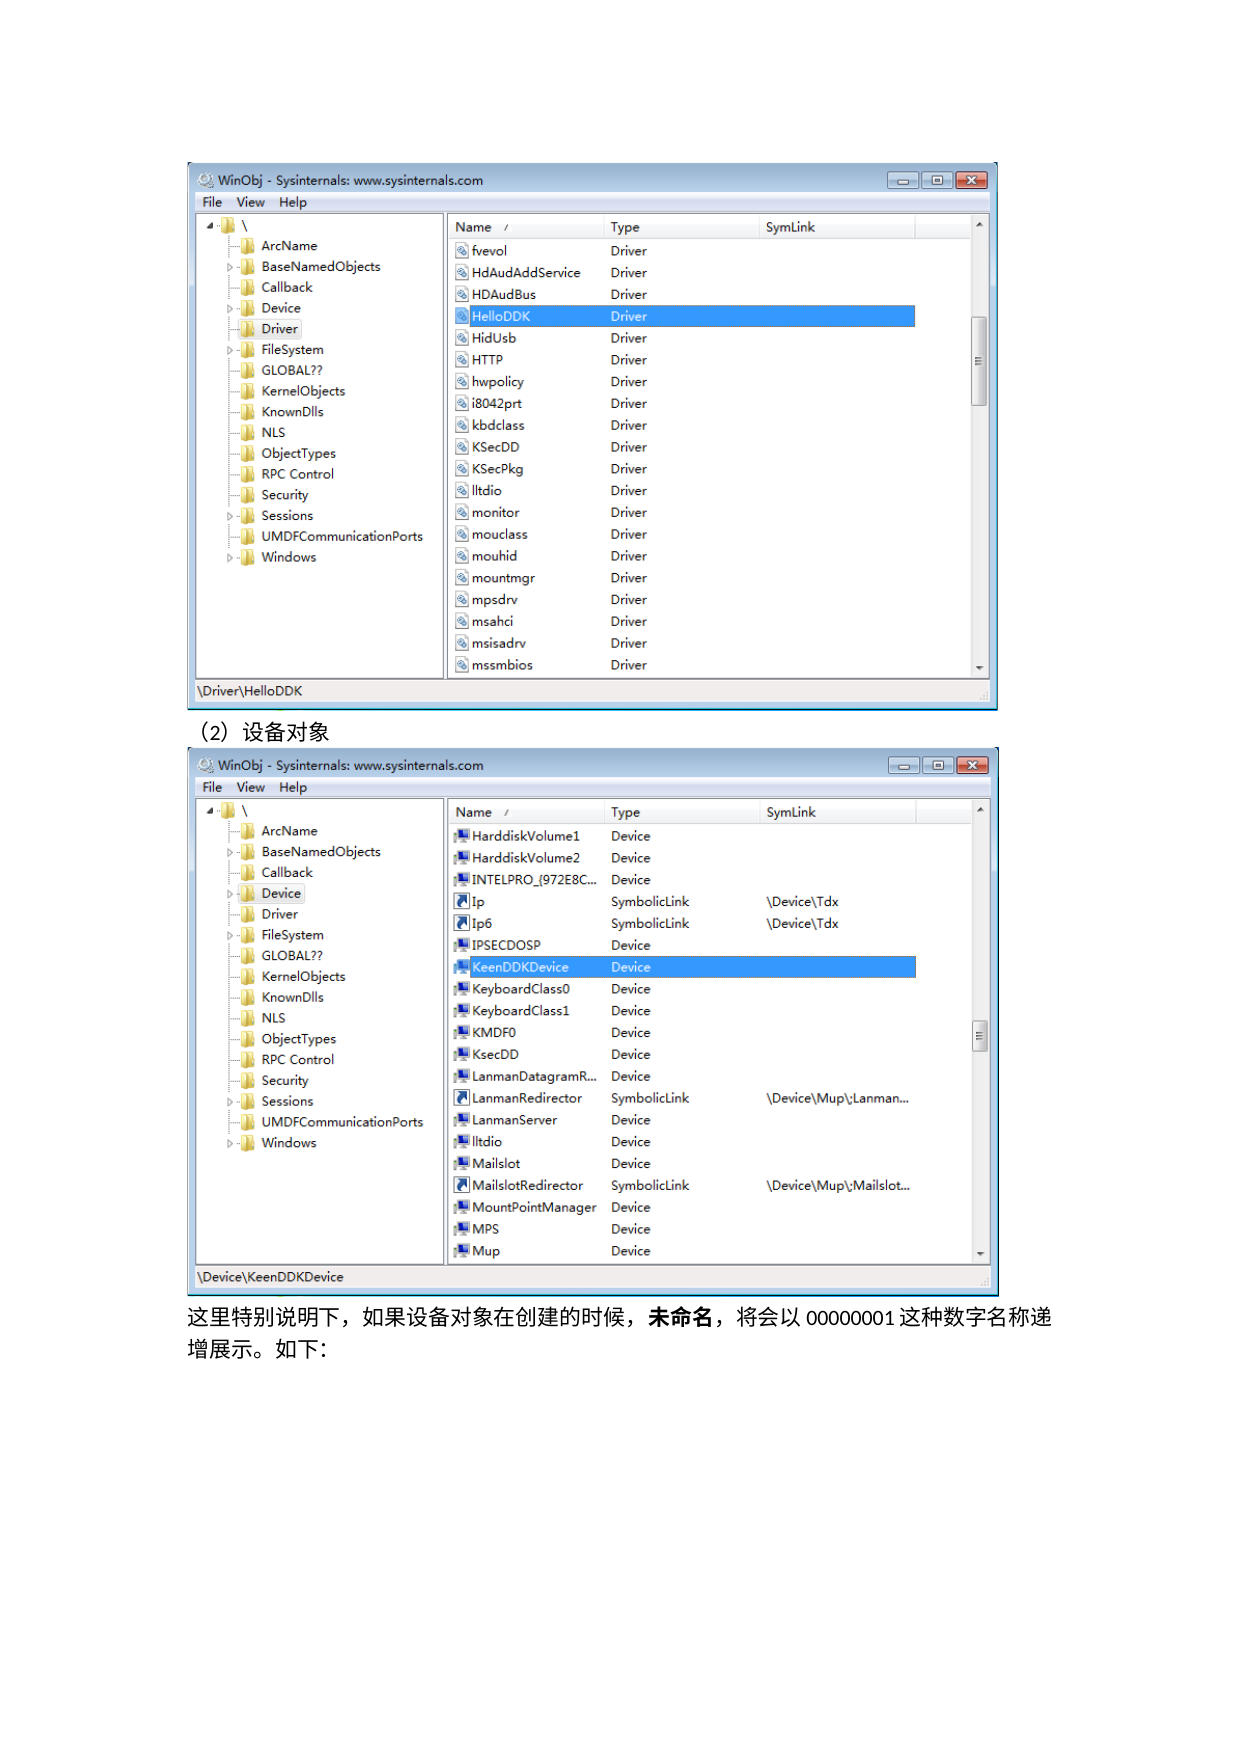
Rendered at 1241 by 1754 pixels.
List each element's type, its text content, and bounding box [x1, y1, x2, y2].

picture [187, 162, 998, 711]
text 这里特别说明下，如果设备对象在创建的时候，未命名，将会以00000001这种数字名称递增展示。如下： [187, 1299, 1053, 1364]
text （2）设备对象 [187, 714, 1053, 747]
picture [187, 747, 999, 1297]
